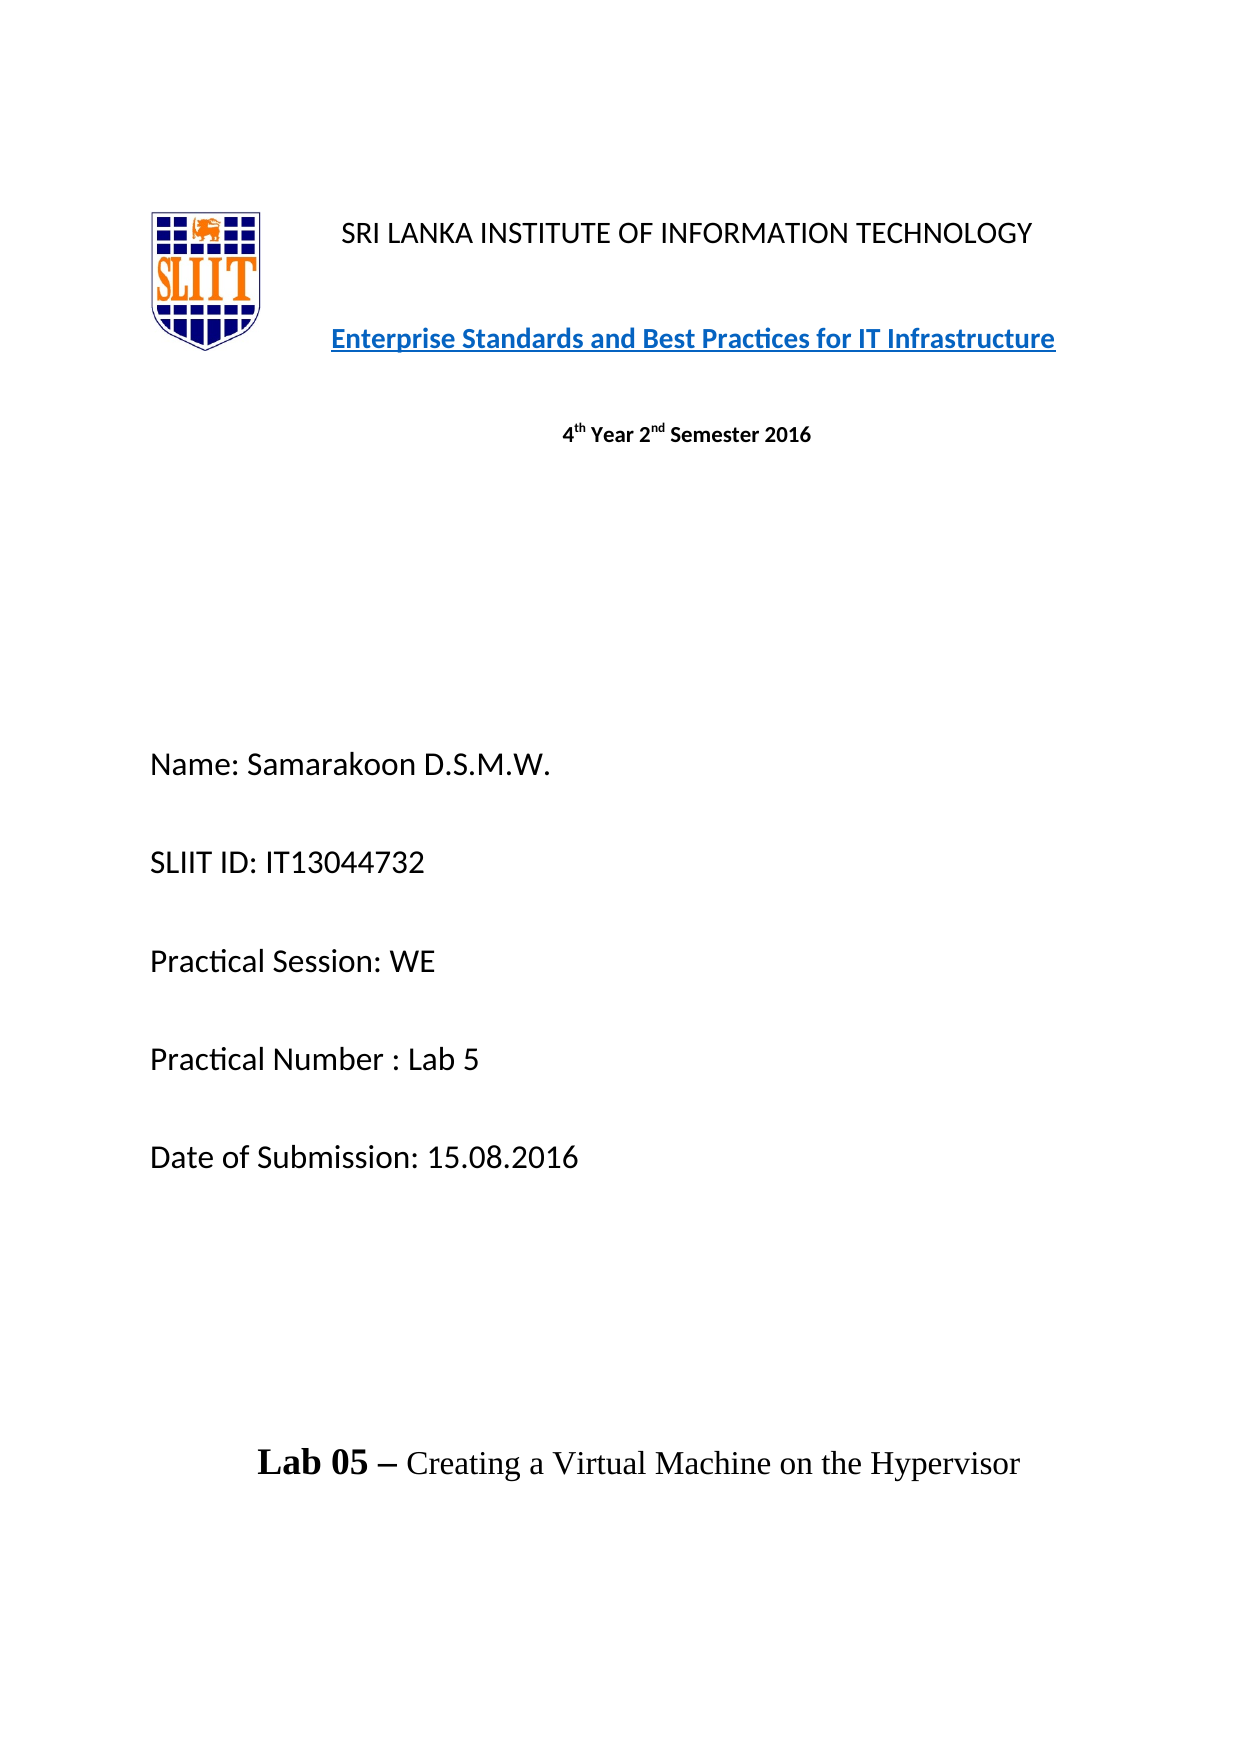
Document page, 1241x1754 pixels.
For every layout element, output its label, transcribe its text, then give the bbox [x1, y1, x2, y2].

text Lab 05 – Creating a Virtual Machine on the Hypervisor [187, 1440, 1090, 1483]
text Practical Session: WE [150, 939, 1090, 980]
picture [150, 211, 261, 351]
text Date of Submission: 15.08.2016 [150, 1136, 1090, 1177]
text SLIIT ID: IT13044732 [150, 841, 1090, 882]
text Name: Samarakoon D.S.M.W. [150, 743, 1090, 784]
text Practical Number : Lab 5 [150, 1038, 1090, 1078]
